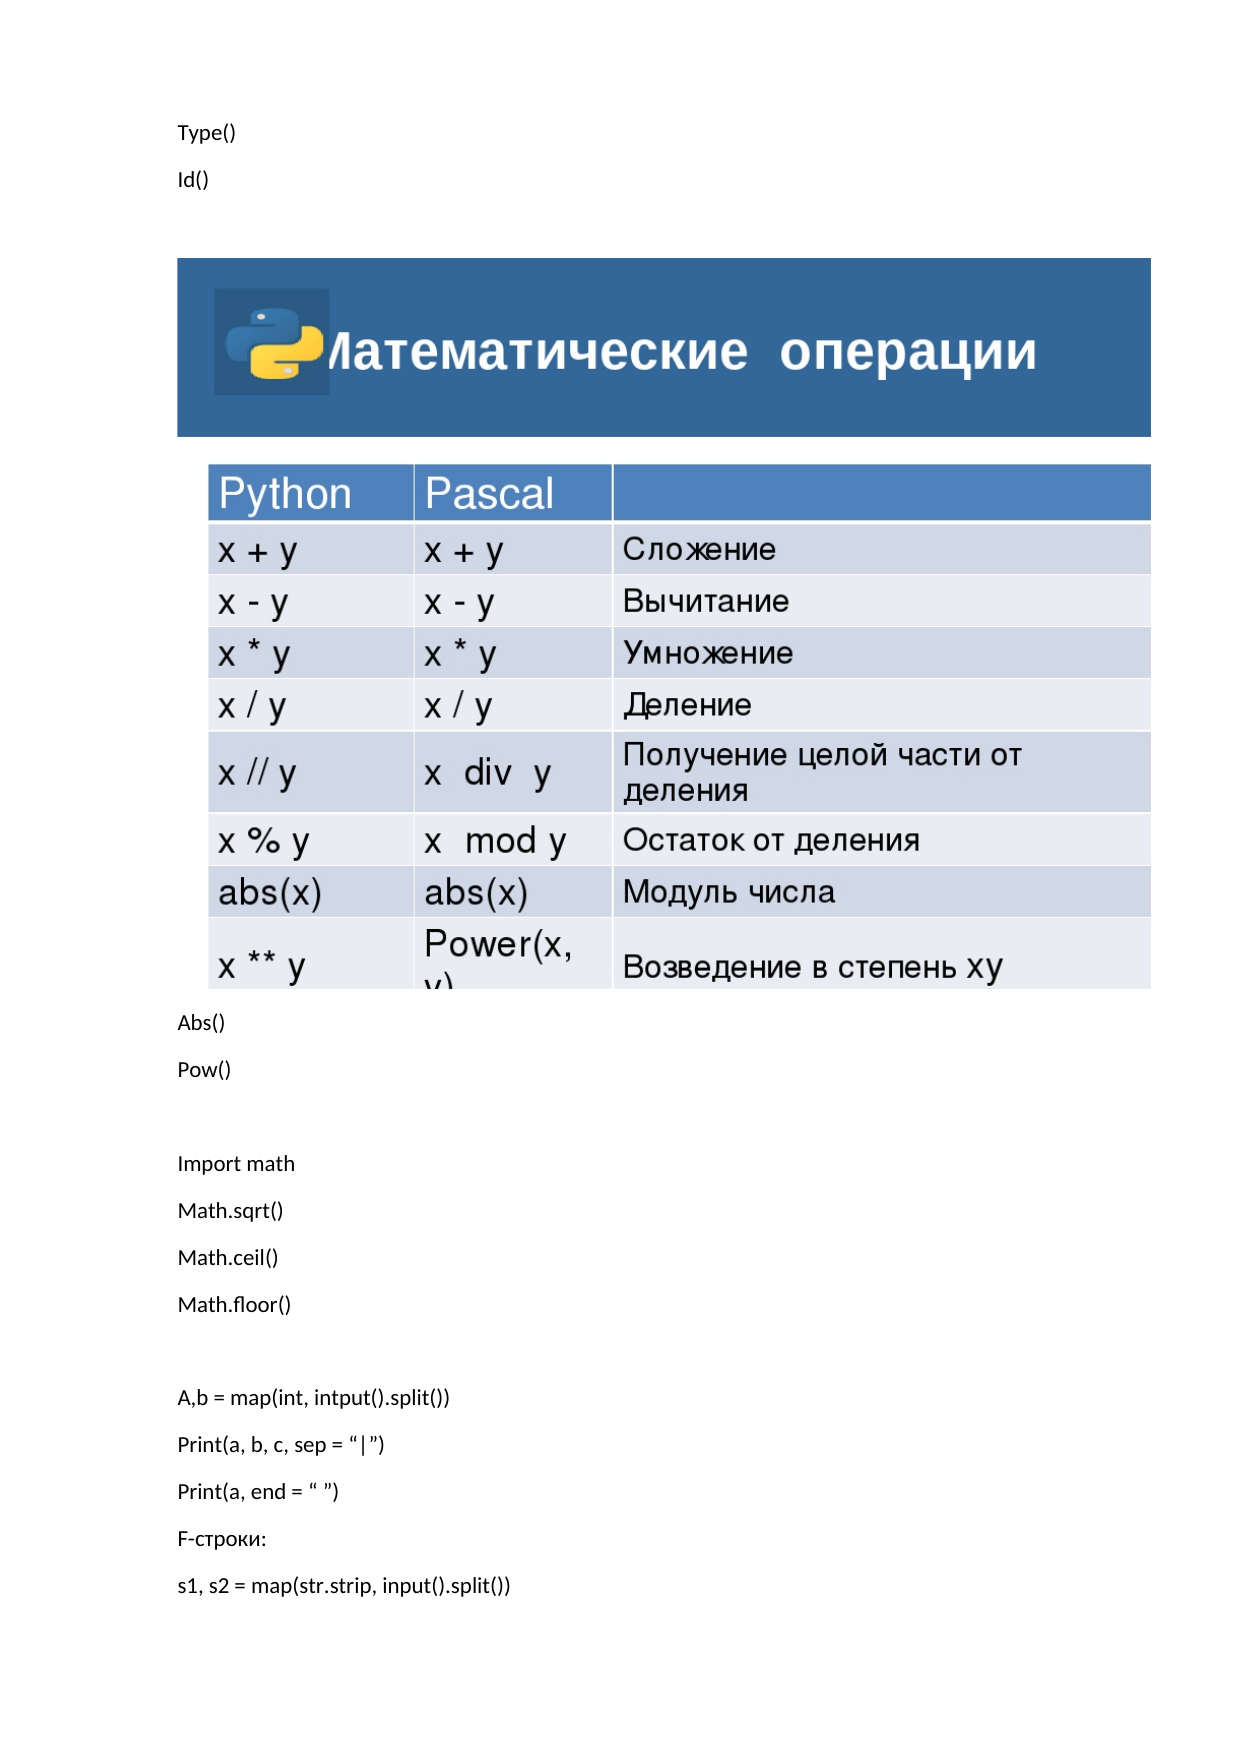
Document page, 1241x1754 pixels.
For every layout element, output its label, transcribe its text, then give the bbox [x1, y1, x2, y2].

text Import math [177, 1149, 1152, 1177]
text Math.ceil() [177, 1243, 1152, 1271]
text s1, s2 = map(str.strip, input().split()) [177, 1571, 1152, 1599]
text A,b = map(int, intput().split()) [177, 1383, 1152, 1411]
text Math.sqrt() [177, 1196, 1152, 1224]
text Type() [177, 118, 1152, 146]
text Print(a, end = “ ”) [177, 1477, 1152, 1505]
text Id() [177, 165, 1152, 193]
text F-строки: [177, 1524, 1152, 1552]
text Abs() [177, 1008, 1152, 1036]
text Pow() [177, 1055, 1152, 1083]
text Print(a, b, c, sep = “|”) [177, 1430, 1152, 1458]
picture [177, 258, 1152, 990]
text Math.floor() [177, 1290, 1152, 1318]
